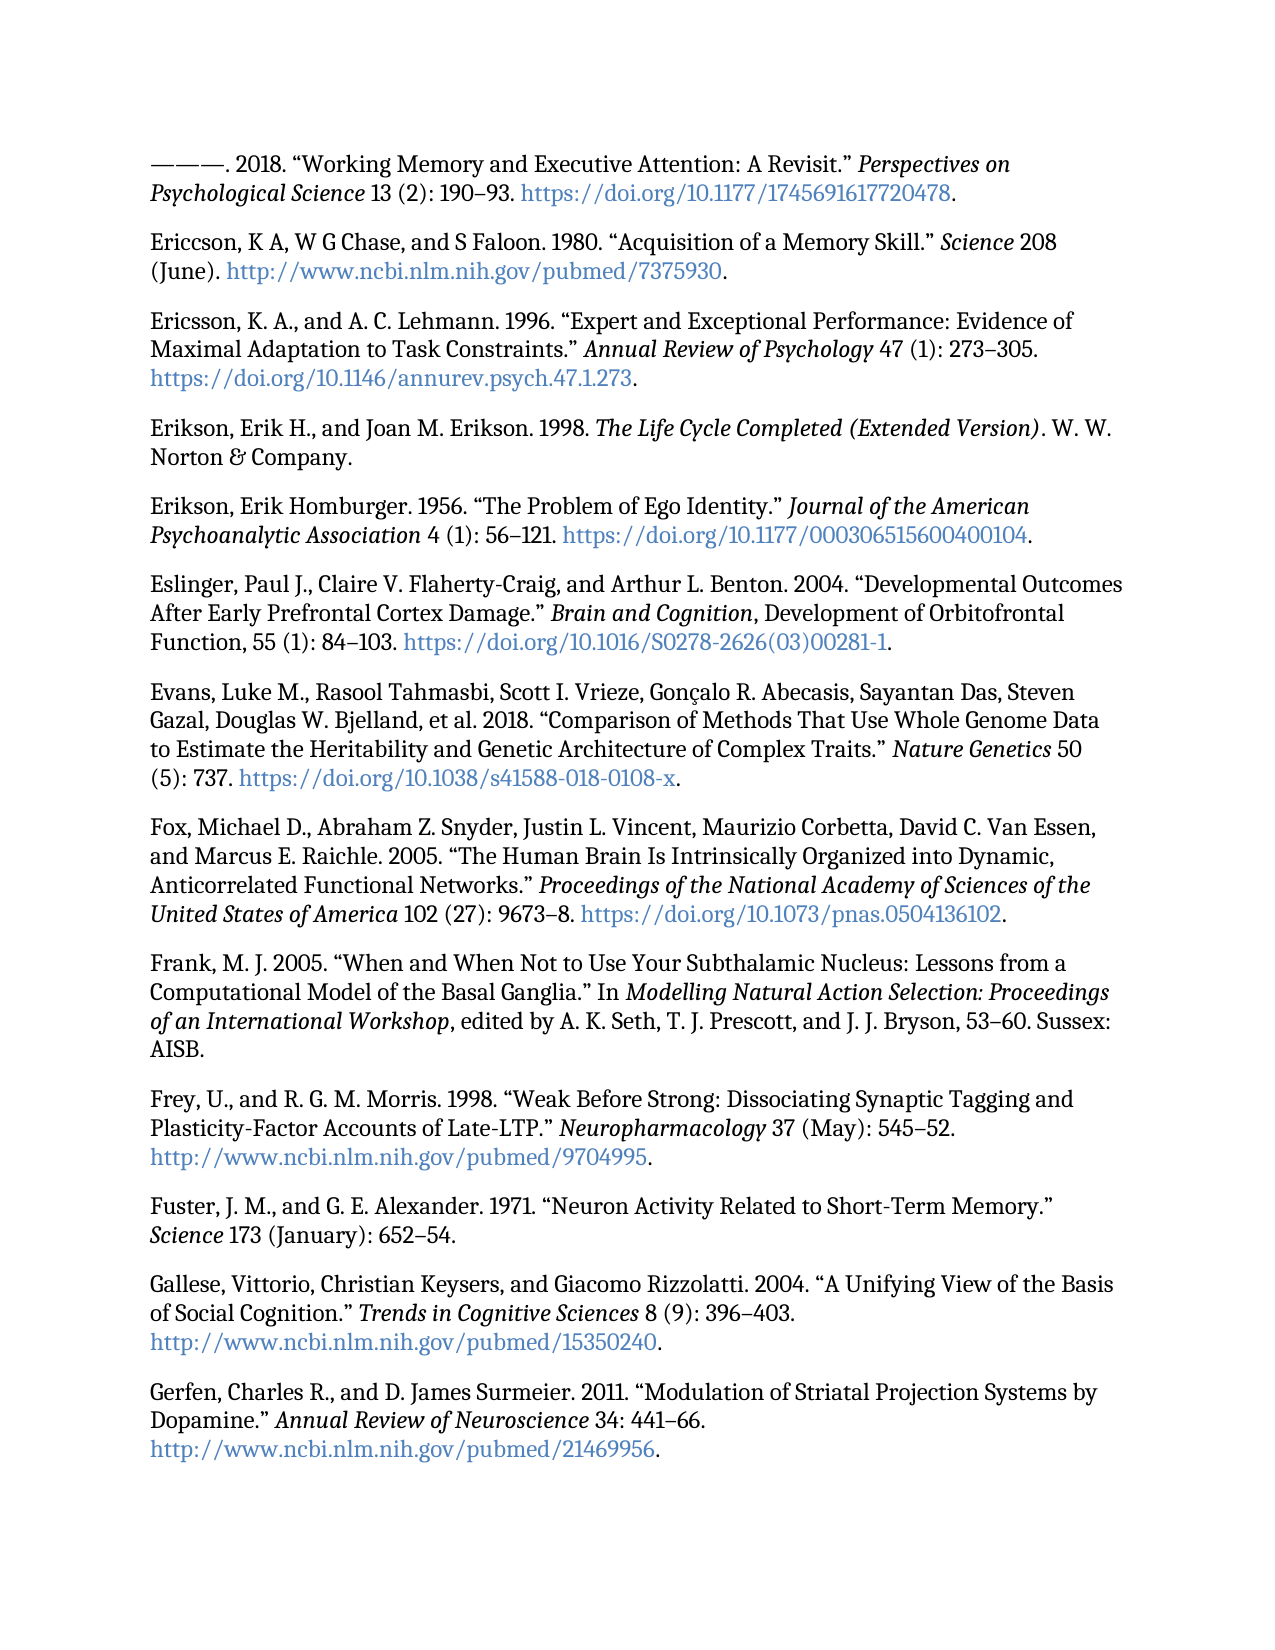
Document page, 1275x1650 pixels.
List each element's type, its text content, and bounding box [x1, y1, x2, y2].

text Erikson, Erik H., and Joan M. Erikson. 1998. The Life Cycle Completed (Extended Version). W. W. Norton & Company. [150, 414, 1125, 471]
text Ericsson, K. A., and A. C. Lehmann. 1996. “Expert and Exceptional Performance: Evidence of Maximal Adaptation to Task Constraints.” Annual Review of Psychology 47 (1): 273–305. https://doi.org/10.1146/annurev.psych.47.1.273. [150, 307, 1125, 393]
text Frank, M. J. 2005. “When and When Not to Use Your Subthalamic Nucleus: Lessons from a Computational Model of the Basal Ganglia.” In Modelling Natural Action Selection: Proceedings of an International Workshop, edited by A. K. Seth, T. J. Prescott, and J. J. Bryson, 53–60. Sussex: AISB. [150, 949, 1125, 1064]
text Gerfen, Charles R., and D. James Surmeier. 2011. “Modulation of Striatal Projection Systems by Dopamine.” Annual Review of Neuroscience 34: 441–66. http://www.ncbi.nlm.nih.gov/pubmed/21469956. [150, 1377, 1125, 1464]
text Eslinger, Paul J., Claire V. Flaherty-Craig, and Arthur L. Benton. 2004. “Developmental Outcomes After Early Prefrontal Cortex Damage.” Brain and Cognition, Development of Orbitofrontal Function, 55 (1): 84–103. https://doi.org/10.1016/S0278-2626(03)00281-1. [150, 570, 1125, 657]
text Ericcson, K A, W G Chase, and S Faloon. 1980. “Acquisition of a Memory Skill.” Science 208 (June). http://www.ncbi.nlm.nih.gov/pubmed/7375930. [150, 228, 1125, 286]
text Fox, Michael D., Abraham Z. Snyder, Justin L. Vincent, Maurizio Corbetta, David C. Van Essen, and Marcus E. Raichle. 2005. “The Human Brain Is Intrinsically Organized into Dynamic, Anticorrelated Functional Networks.” Proceedings of the National Academy of Sciences of the United States of America 102 (27): 9673–8. https://doi.org/10.1073/pnas.0504136102. [150, 813, 1125, 928]
text Erikson, Erik Homburger. 1956. “The Problem of Ego Identity.” Journal of the American Psychoanalytic Association 4 (1): 56–121. https://doi.org/10.1177/000306515600400104. [150, 492, 1125, 549]
text Fuster, J. M., and G. E. Alexander. 1971. “Neuron Activity Related to Short-Term Memory.” Science 173 (January): 652–54. [150, 1192, 1125, 1249]
text Gallese, Vittorio, Christian Keysers, and Giacomo Rizzolatti. 2004. “A Unifying View of the Basis of Social Cognition.” Trends in Cognitive Sciences 8 (9): 396–403. http://www.ncbi.nlm.nih.gov/pubmed/15350240. [150, 1270, 1125, 1357]
text Frey, U., and R. G. M. Morris. 1998. “Weak Before Strong: Dissociating Synaptic Tagging and Plasticity-Factor Accounts of Late-LTP.” Neuropharmacology 37 (May): 545–52. http://www.ncbi.nlm.nih.gov/pubmed/9704995. [150, 1085, 1125, 1171]
text ———. 2018. “Working Memory and Executive Attention: A Revisit.” Perspectives on Psychological Science 13 (2): 190–93. https://doi.org/10.1177/1745691617720478. [150, 150, 1125, 207]
text Evans, Luke M., Rasool Tahmasbi, Scott I. Vrieze, Gonçalo R. Abecasis, Sayantan Das, Steven Gazal, Douglas W. Bjelland, et al. 2018. “Comparison of Methods That Use Whole Genome Data to Estimate the Heritability and Genetic Architecture of Complex Traits.” Nature Genetics 50 (5): 737. https://doi.org/10.1038/s41588-018-0108-x. [150, 677, 1125, 792]
